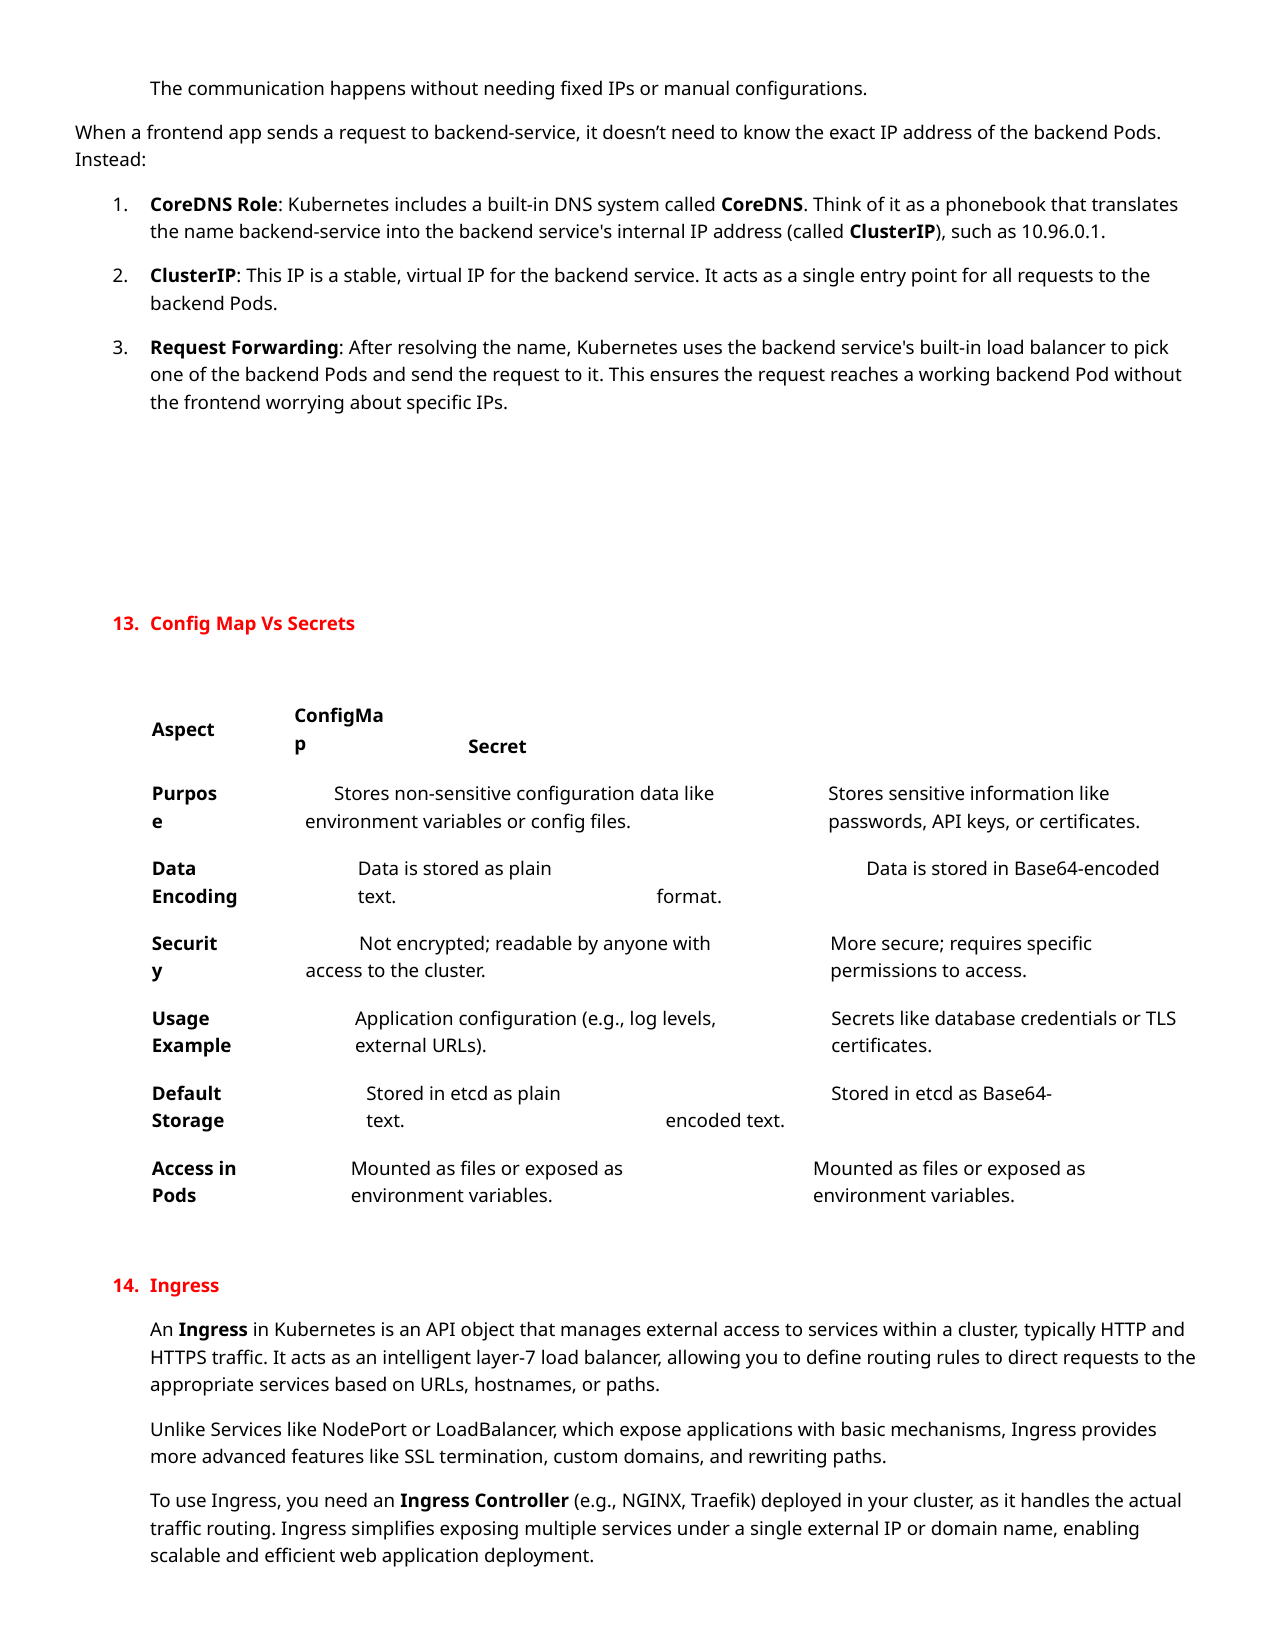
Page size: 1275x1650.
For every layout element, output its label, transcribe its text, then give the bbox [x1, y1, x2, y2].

table_header Secrets like database credentials or TLS certificates. [754, 1004, 1200, 1078]
table_header Data is stored in Base64-encoded format. [580, 854, 1162, 929]
text To use Ingress, you need an Ingress Controller (e.g., NGINX, Traefik) deployed in your cluster, as it handles the actual traffic routing. Ingress simplifies exposing multiple services under a single external IP or domain name, enabling scalable and efficient web application deployment. [150, 1487, 1200, 1568]
table_header Mounted as files or exposed as environment variables. [736, 1154, 1200, 1228]
table_header Stored in etcd as plain text. [290, 1079, 589, 1153]
table_header Stored in etcd as Base64-encoded text. [589, 1079, 1117, 1153]
table_header Aspect [75, 698, 218, 779]
list Config Map Vs Secrets [112, 610, 1200, 636]
table_header Data is stored as plain text. [281, 854, 580, 929]
text An Ingress in Kubernetes is an API object that manages external access to services within a cluster, typically HTTP and HTTPS traffic. It acts as an intelligent layer-7 load balancer, allowing you to define routing rules to direct requests to the appropriate services based on URLs, hostnames, or paths. [150, 1317, 1200, 1397]
table_header Purpose [75, 779, 228, 854]
text When a frontend app sends a request to backend-service, it doesn’t need to know the exact IP address of the backend Pods. Instead: [75, 119, 1200, 172]
table_header Data Encoding [75, 854, 281, 929]
table_header Secret [391, 698, 846, 779]
table_header ConfigMap [218, 698, 391, 779]
table_header Usage Example [75, 1004, 278, 1078]
table_header Default Storage [75, 1079, 290, 1153]
text Unlike Services like NodePort or LoadBalancer, which expose applications with basic mechanisms, Ingress provides more advanced features like SSL termination, custom domains, and rewriting paths. [150, 1416, 1200, 1469]
table_header Stores sensitive information like passwords, API keys, or certificates. [751, 779, 1200, 854]
table_header Stores non-sensitive configuration data like environment variables or config files. [228, 779, 751, 854]
list CoreDNS Role: Kubernetes includes a built-in DNS system called CoreDNS. Think of it as a phonebook that translates the name backend-service into the backend service's internal IP address (called ClusterIP), such as 10.96.0.1. [112, 191, 1200, 244]
table_header More secure; requires specific permissions to access. [754, 929, 1200, 1004]
list Ingress [112, 1272, 1200, 1298]
text The communication happens without needing fixed IPs or manual configurations. [150, 75, 1200, 101]
table_header Security [75, 929, 229, 1004]
table_header Access in Pods [75, 1154, 274, 1228]
list Request Forwarding: After resolving the name, Kubernetes uses the backend service's built-in load balancer to pick one of the backend Pods and send the request to it. This ensures the request reaches a working backend Pod without the frontend worrying about specific IPs. [112, 334, 1200, 415]
list ClusterIP: This IP is a stable, virtual IP for the backend service. It acts as a single entry point for all requests to the backend Pods. [112, 262, 1200, 316]
table_header Application configuration (e.g., log levels, external URLs). [278, 1004, 754, 1078]
table_header Not encrypted; readable by anyone with access to the cluster. [229, 929, 754, 1004]
table_header Mounted as files or exposed as environment variables. [274, 1154, 736, 1228]
